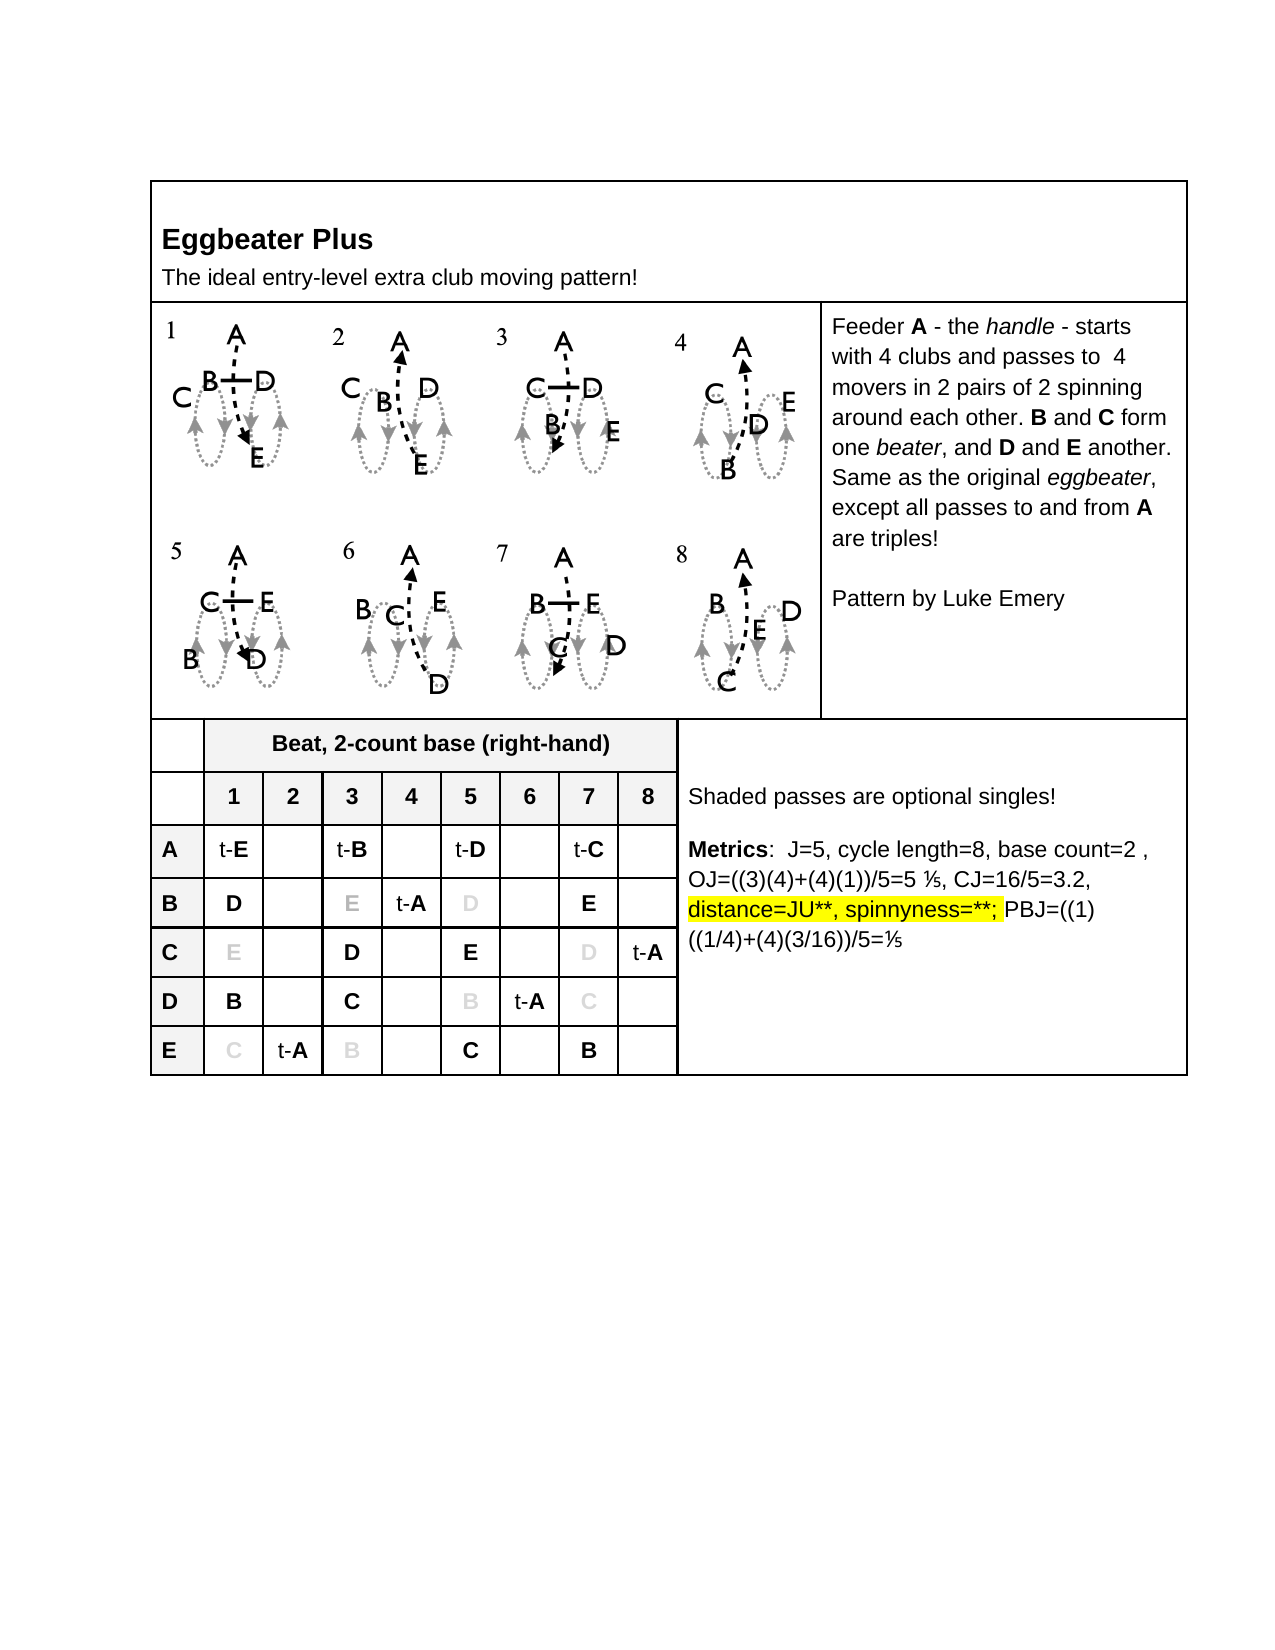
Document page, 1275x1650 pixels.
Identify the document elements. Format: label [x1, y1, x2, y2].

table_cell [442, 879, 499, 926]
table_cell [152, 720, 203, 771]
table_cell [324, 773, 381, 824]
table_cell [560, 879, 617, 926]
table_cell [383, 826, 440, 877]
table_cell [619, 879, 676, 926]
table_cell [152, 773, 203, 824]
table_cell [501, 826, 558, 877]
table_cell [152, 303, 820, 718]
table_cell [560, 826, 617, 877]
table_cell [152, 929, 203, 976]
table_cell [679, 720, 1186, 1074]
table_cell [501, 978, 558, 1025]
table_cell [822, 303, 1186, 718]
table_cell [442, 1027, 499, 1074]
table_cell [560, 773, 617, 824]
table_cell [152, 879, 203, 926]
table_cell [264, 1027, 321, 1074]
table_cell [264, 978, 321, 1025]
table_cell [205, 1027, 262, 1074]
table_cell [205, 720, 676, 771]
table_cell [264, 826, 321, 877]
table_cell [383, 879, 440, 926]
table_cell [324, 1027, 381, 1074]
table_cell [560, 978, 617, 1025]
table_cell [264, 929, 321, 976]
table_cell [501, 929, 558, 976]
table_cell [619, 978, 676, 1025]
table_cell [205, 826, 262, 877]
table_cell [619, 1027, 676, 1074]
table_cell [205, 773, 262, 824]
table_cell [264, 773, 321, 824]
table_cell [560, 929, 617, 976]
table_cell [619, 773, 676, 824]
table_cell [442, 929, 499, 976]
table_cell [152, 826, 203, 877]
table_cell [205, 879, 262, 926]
picture [161, 313, 806, 704]
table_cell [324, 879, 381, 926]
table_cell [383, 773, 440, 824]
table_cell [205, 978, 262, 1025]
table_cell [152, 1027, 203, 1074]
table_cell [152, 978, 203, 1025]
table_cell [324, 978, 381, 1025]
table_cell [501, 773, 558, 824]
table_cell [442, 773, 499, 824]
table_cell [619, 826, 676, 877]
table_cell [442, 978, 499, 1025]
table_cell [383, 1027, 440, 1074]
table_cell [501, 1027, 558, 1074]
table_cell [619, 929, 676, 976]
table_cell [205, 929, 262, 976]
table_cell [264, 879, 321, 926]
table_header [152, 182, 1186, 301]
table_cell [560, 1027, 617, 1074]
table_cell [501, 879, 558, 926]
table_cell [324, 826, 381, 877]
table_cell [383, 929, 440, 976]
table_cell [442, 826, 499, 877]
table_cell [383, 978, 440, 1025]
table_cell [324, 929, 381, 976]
